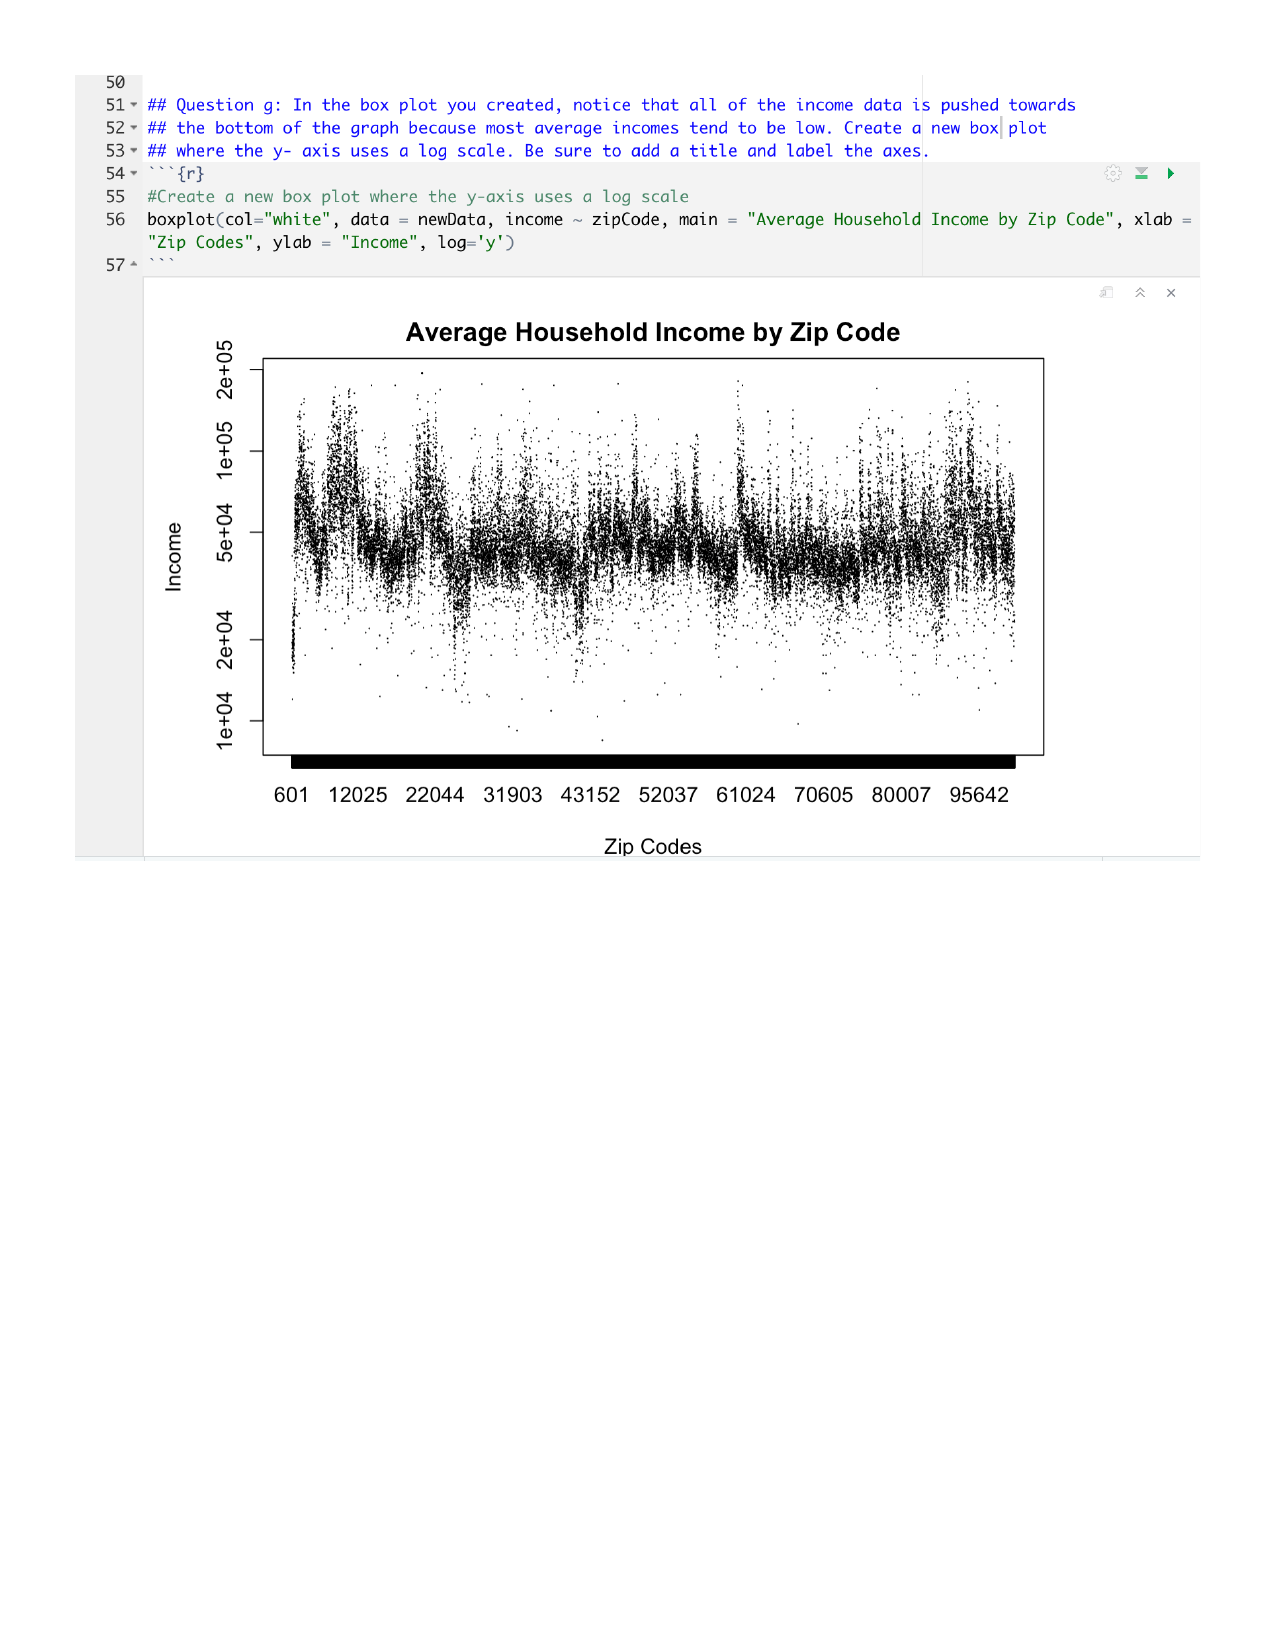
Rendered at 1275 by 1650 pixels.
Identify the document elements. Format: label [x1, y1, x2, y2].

picture [75, 75, 1200, 861]
